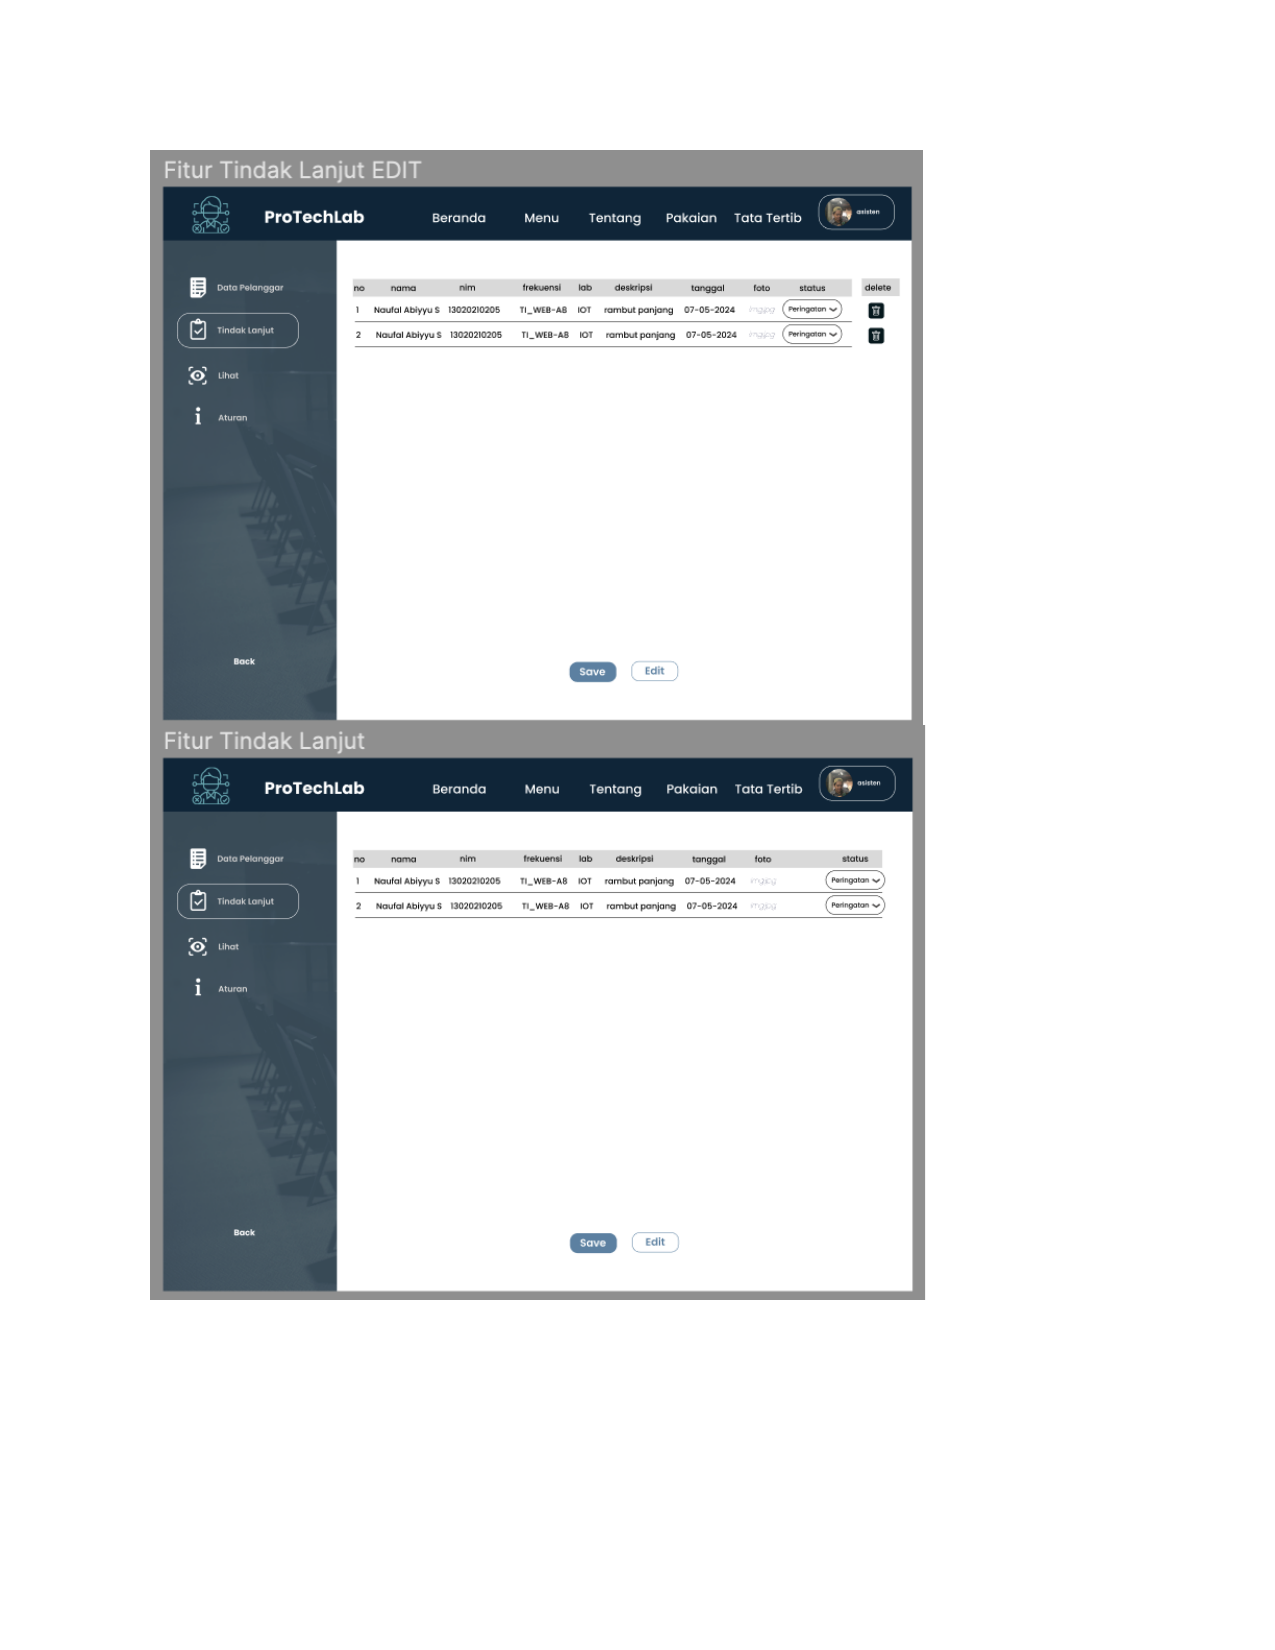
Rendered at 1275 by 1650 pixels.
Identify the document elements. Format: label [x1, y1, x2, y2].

picture [150, 150, 926, 1300]
